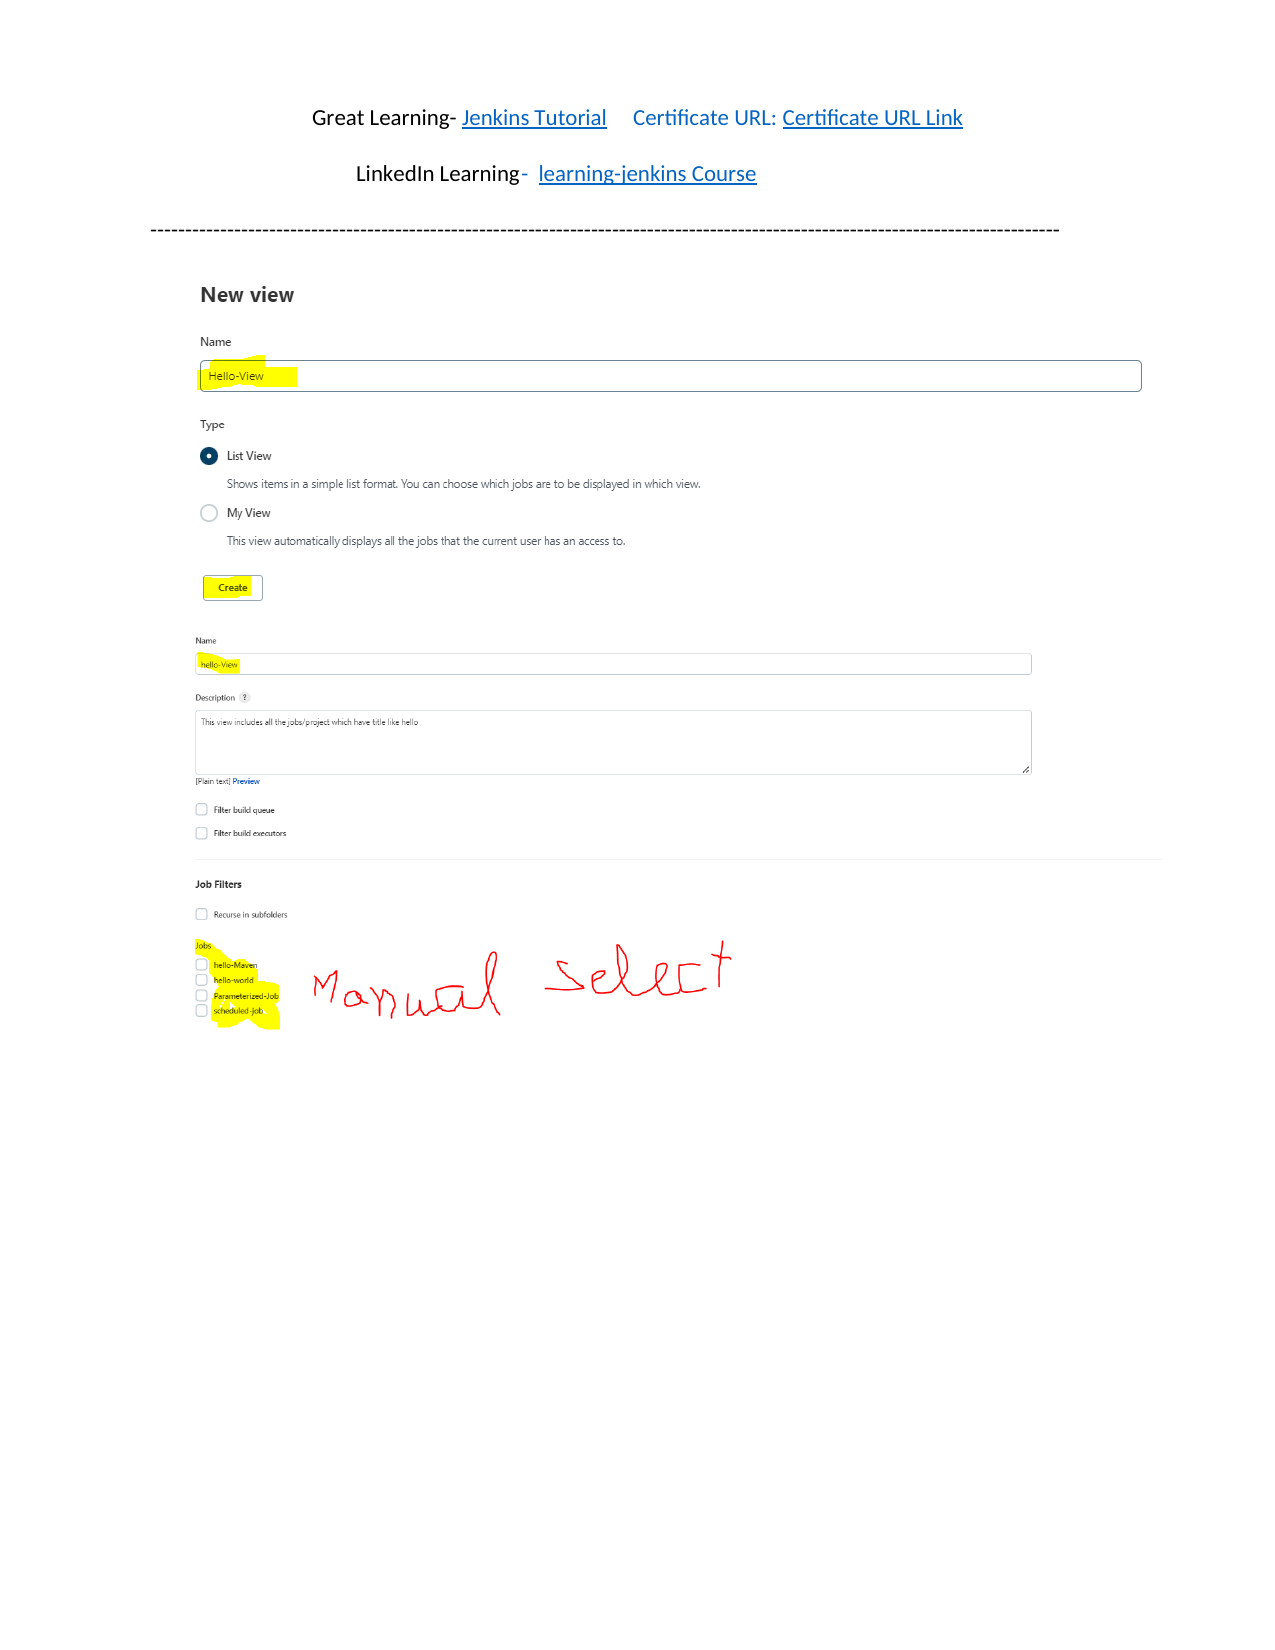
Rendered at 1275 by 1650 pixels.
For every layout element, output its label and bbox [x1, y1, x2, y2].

picture [187, 271, 1163, 630]
picture [187, 632, 1163, 1030]
